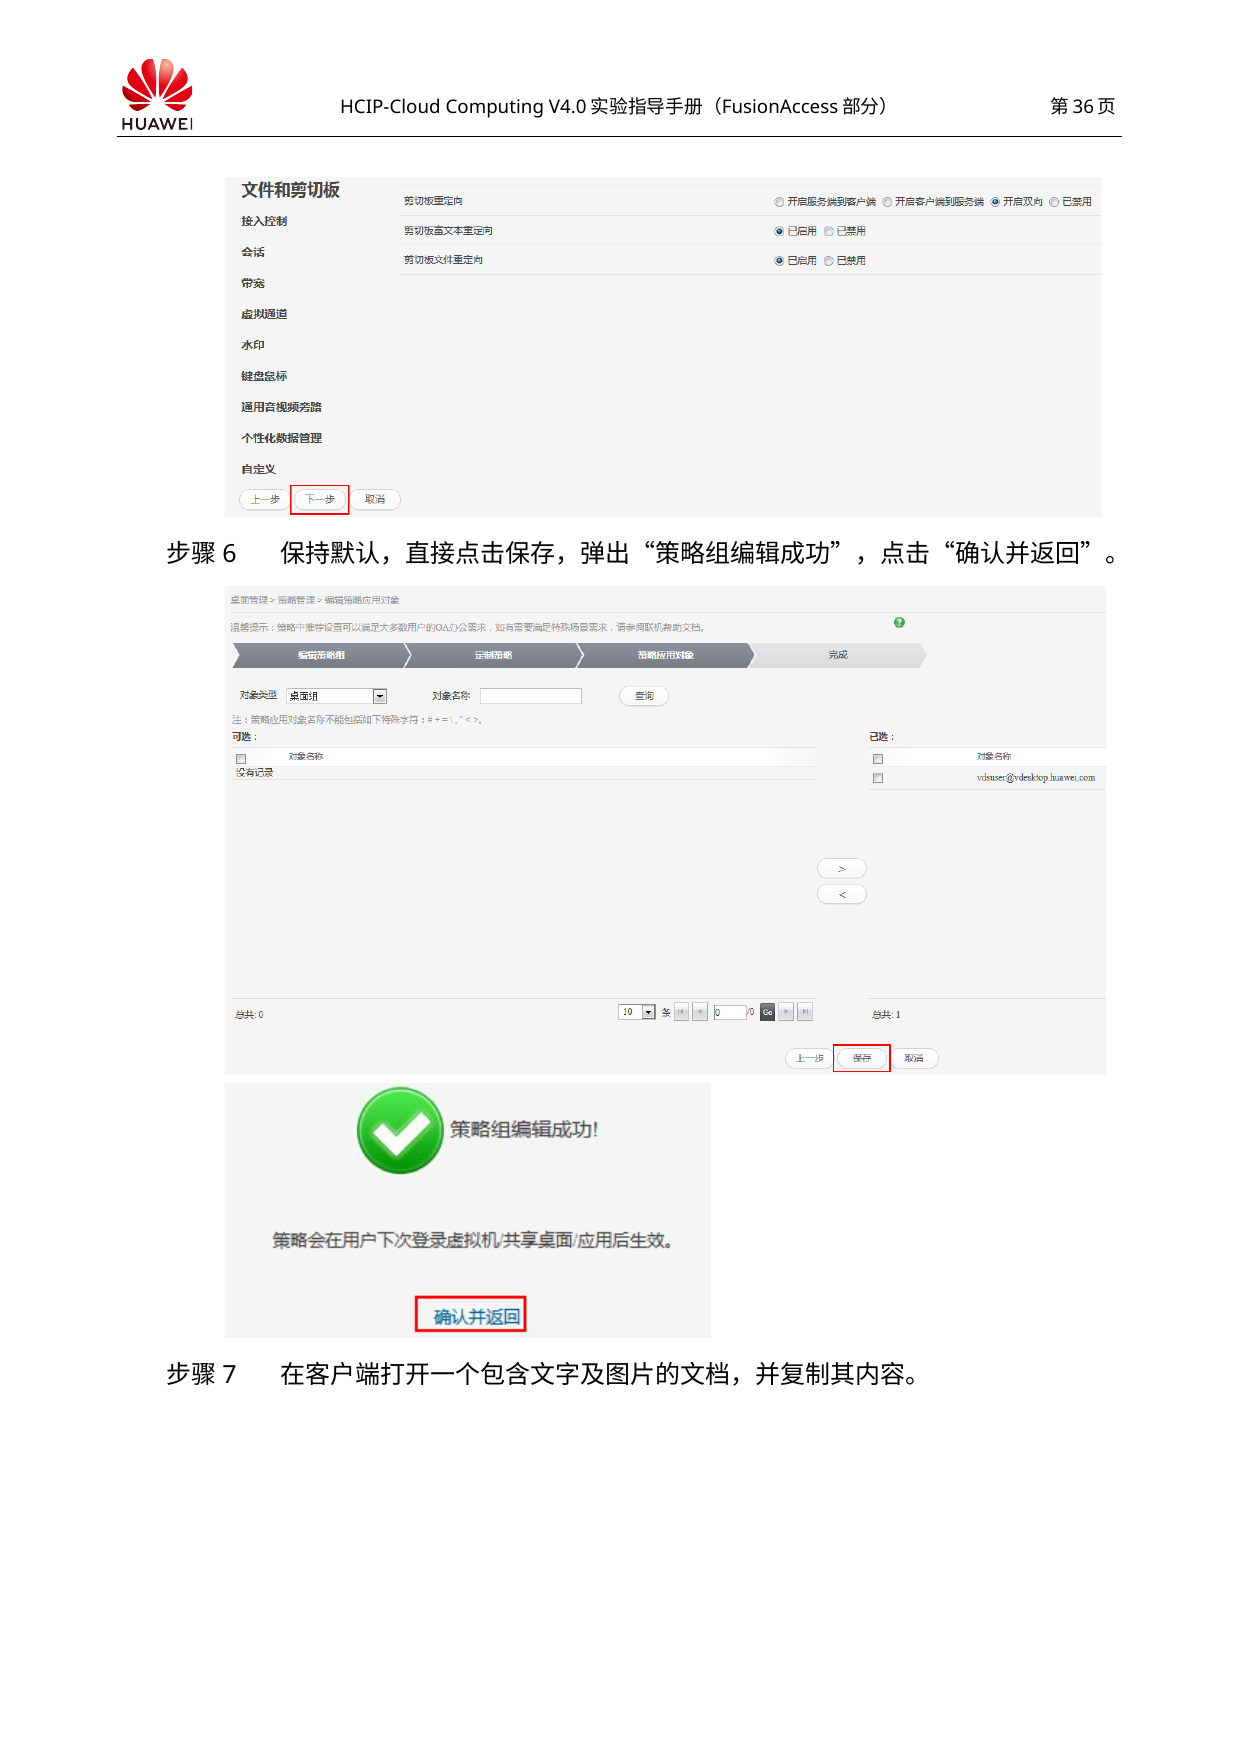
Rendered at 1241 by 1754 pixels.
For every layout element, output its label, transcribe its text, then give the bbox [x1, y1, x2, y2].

text 在客户端打开一个包含文字及图片的文档，并复制其内容。 [236, 1354, 1122, 1390]
picture [224, 177, 1102, 517]
picture [224, 586, 1107, 1075]
picture [122, 59, 193, 130]
text 保持默认，直接点击保存，弹出“策略组编辑成功”，点击“确认并返回”。 [236, 534, 1122, 570]
picture [224, 1083, 712, 1338]
